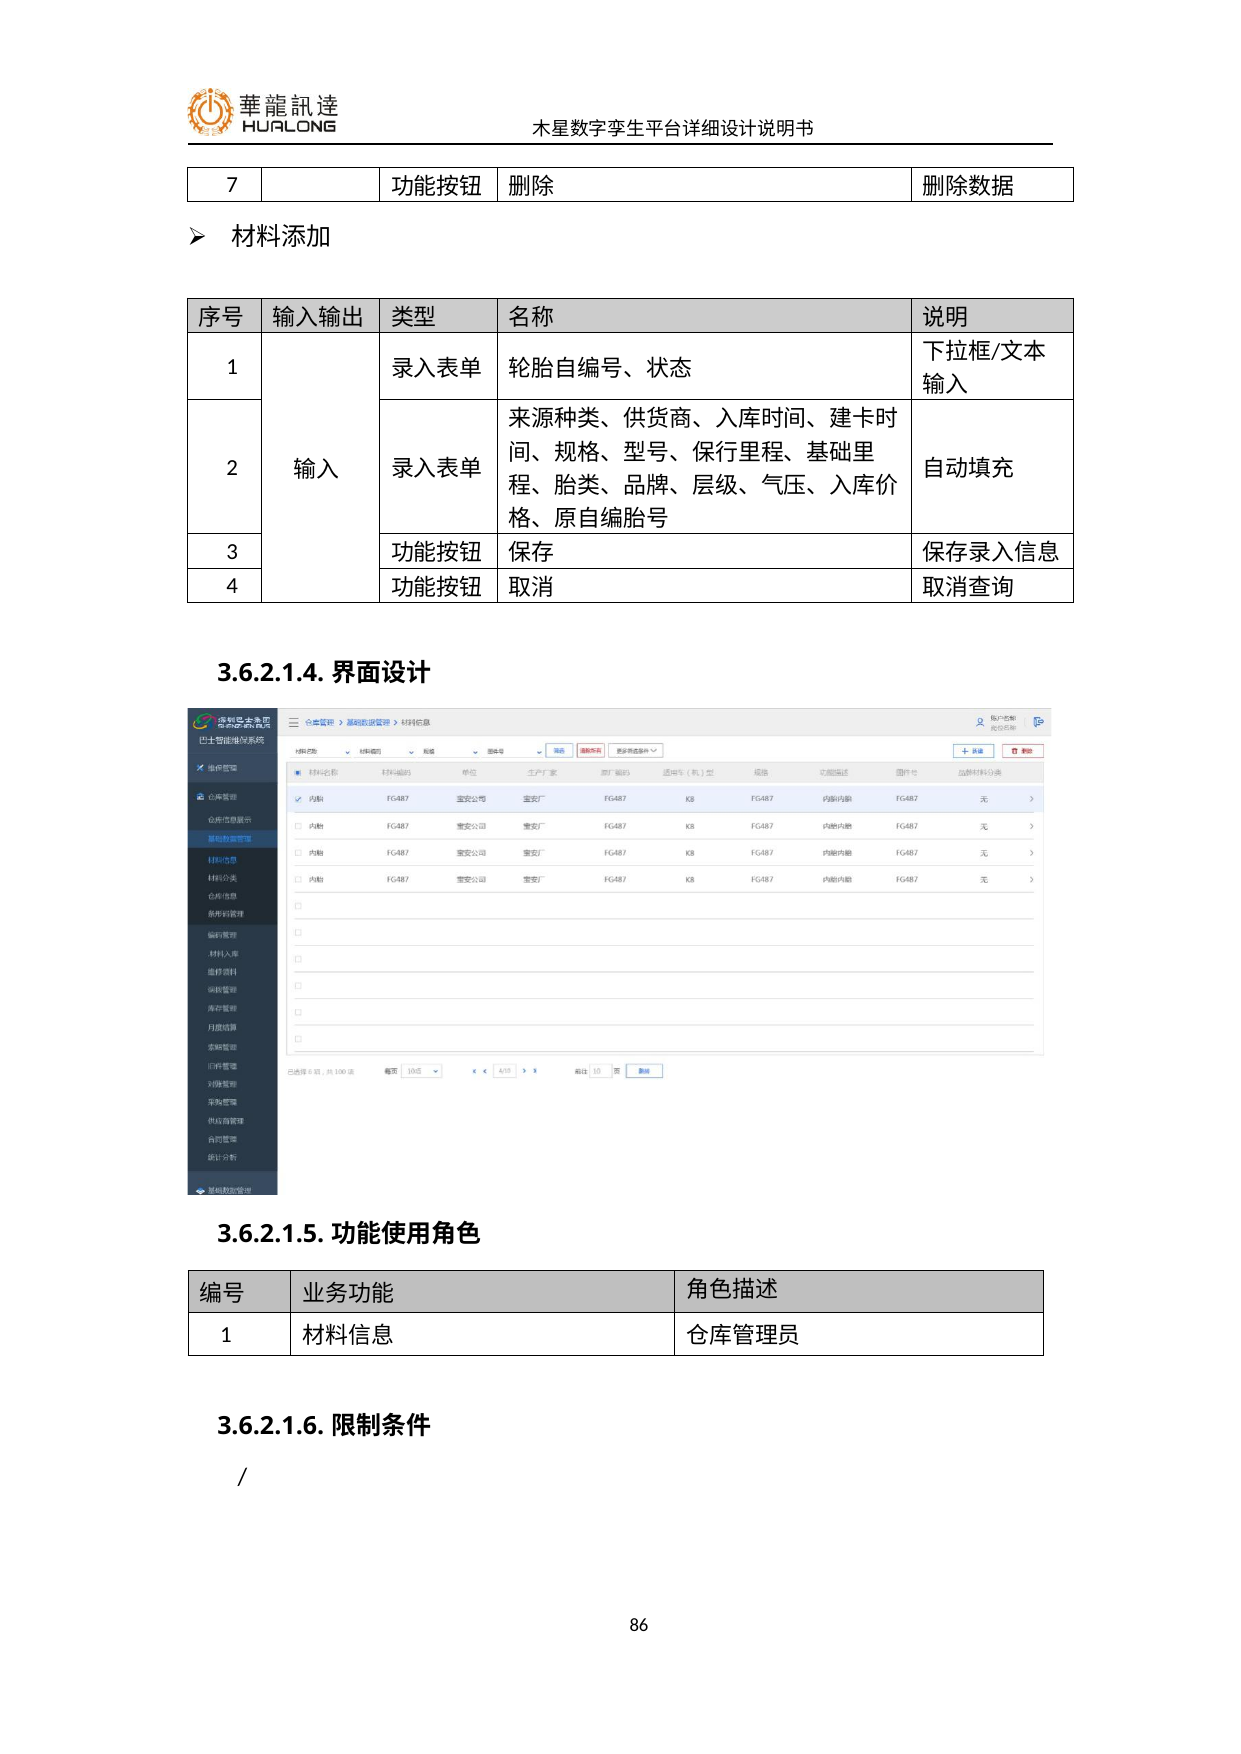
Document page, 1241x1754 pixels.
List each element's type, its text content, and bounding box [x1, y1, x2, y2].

picture [187, 708, 1052, 1195]
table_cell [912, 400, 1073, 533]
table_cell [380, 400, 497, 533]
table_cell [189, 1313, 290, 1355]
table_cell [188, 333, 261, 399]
list 材料添加 [187, 202, 1028, 267]
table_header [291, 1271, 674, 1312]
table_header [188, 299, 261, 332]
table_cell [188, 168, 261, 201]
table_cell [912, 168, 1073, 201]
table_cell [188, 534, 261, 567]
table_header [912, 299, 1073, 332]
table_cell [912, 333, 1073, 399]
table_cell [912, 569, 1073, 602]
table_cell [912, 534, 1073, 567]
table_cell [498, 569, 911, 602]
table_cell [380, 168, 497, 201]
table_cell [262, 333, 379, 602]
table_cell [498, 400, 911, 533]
picture [187, 88, 338, 136]
subtitle 界面设计 [217, 653, 1053, 689]
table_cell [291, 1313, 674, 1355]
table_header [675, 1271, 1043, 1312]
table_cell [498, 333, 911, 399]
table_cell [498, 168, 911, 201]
subtitle 限制条件 [217, 1406, 1053, 1442]
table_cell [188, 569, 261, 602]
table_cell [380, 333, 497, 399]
text / [187, 1462, 1053, 1492]
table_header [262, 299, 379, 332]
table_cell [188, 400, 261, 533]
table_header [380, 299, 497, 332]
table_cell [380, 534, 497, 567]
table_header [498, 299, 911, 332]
subtitle 功能使用角色 [217, 1214, 1053, 1250]
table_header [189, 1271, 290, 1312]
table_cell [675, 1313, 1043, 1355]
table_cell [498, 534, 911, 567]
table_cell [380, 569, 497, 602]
